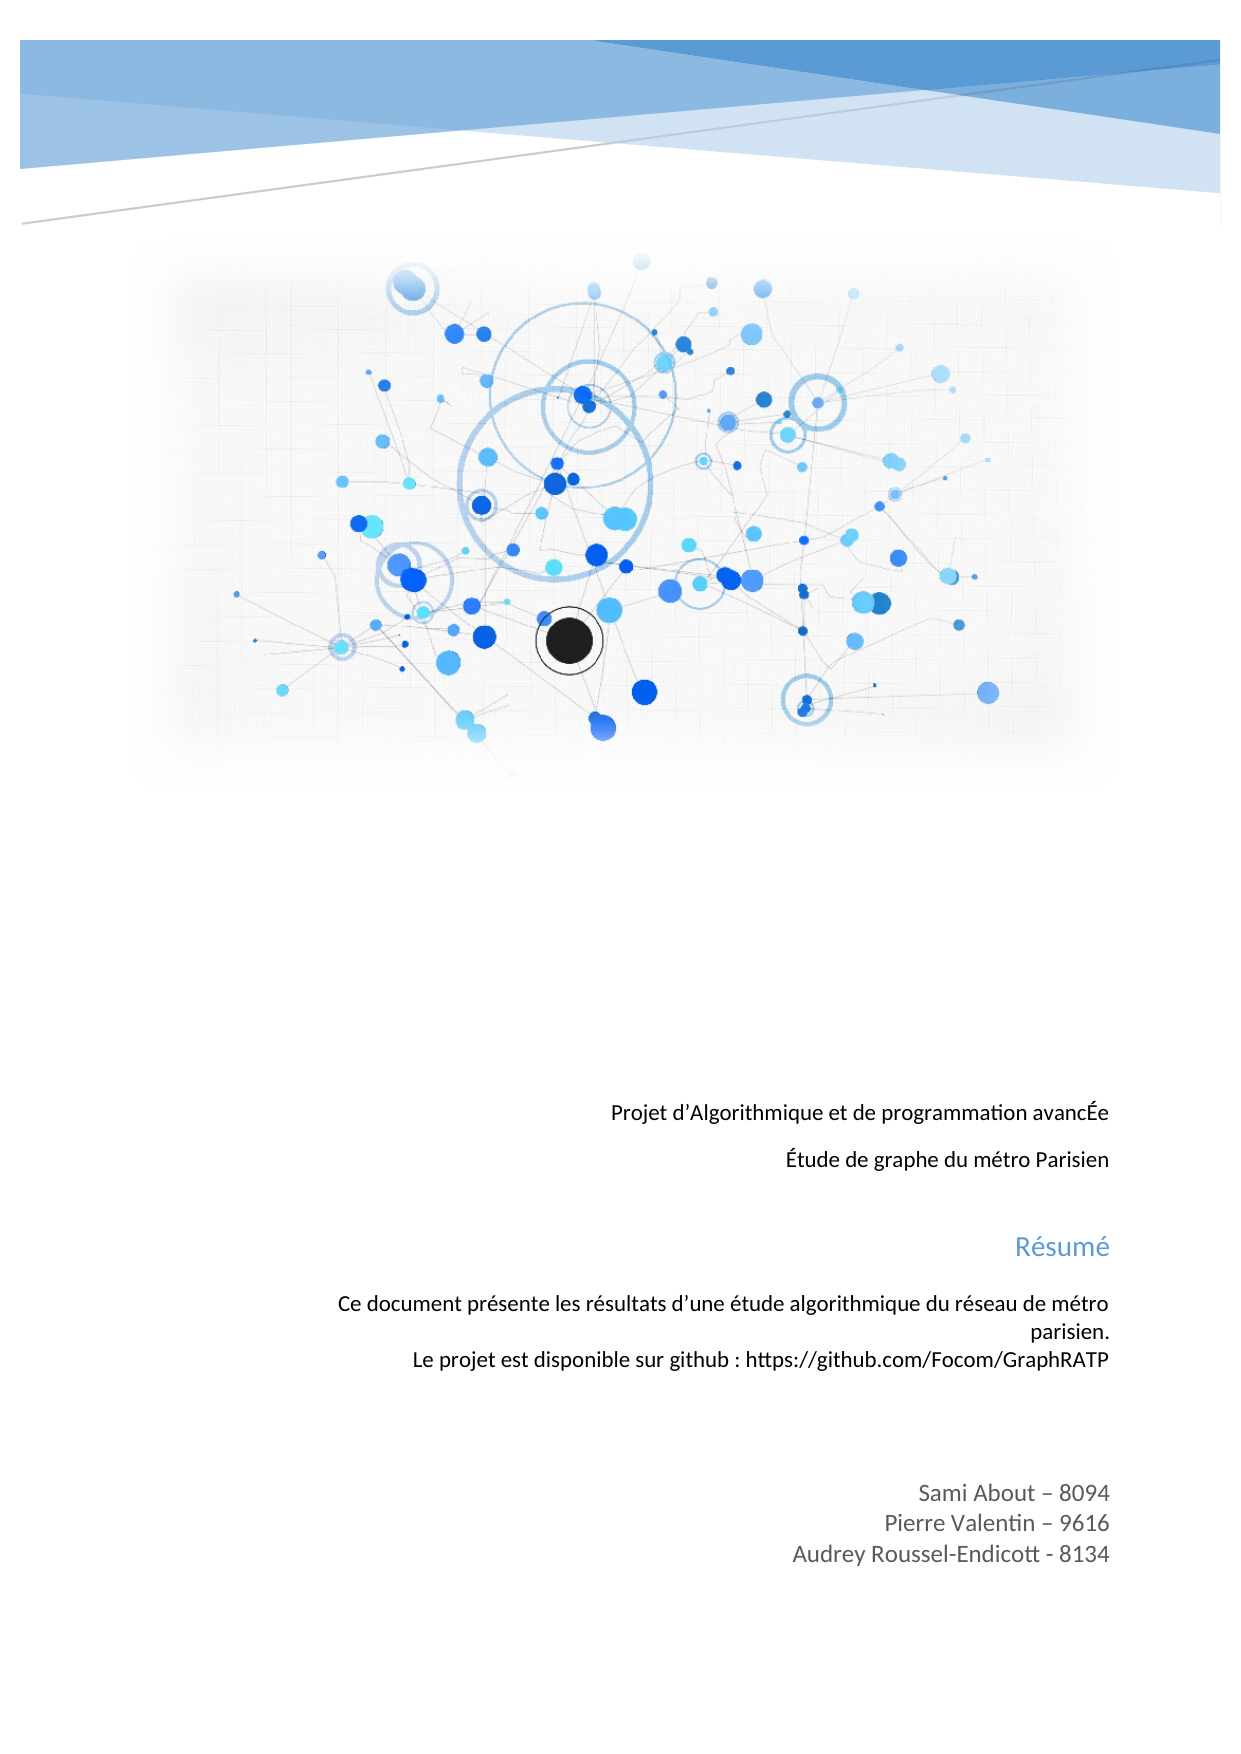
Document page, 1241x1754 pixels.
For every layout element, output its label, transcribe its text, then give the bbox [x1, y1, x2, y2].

picture [209, 317, 1038, 710]
picture [20, 40, 1221, 240]
